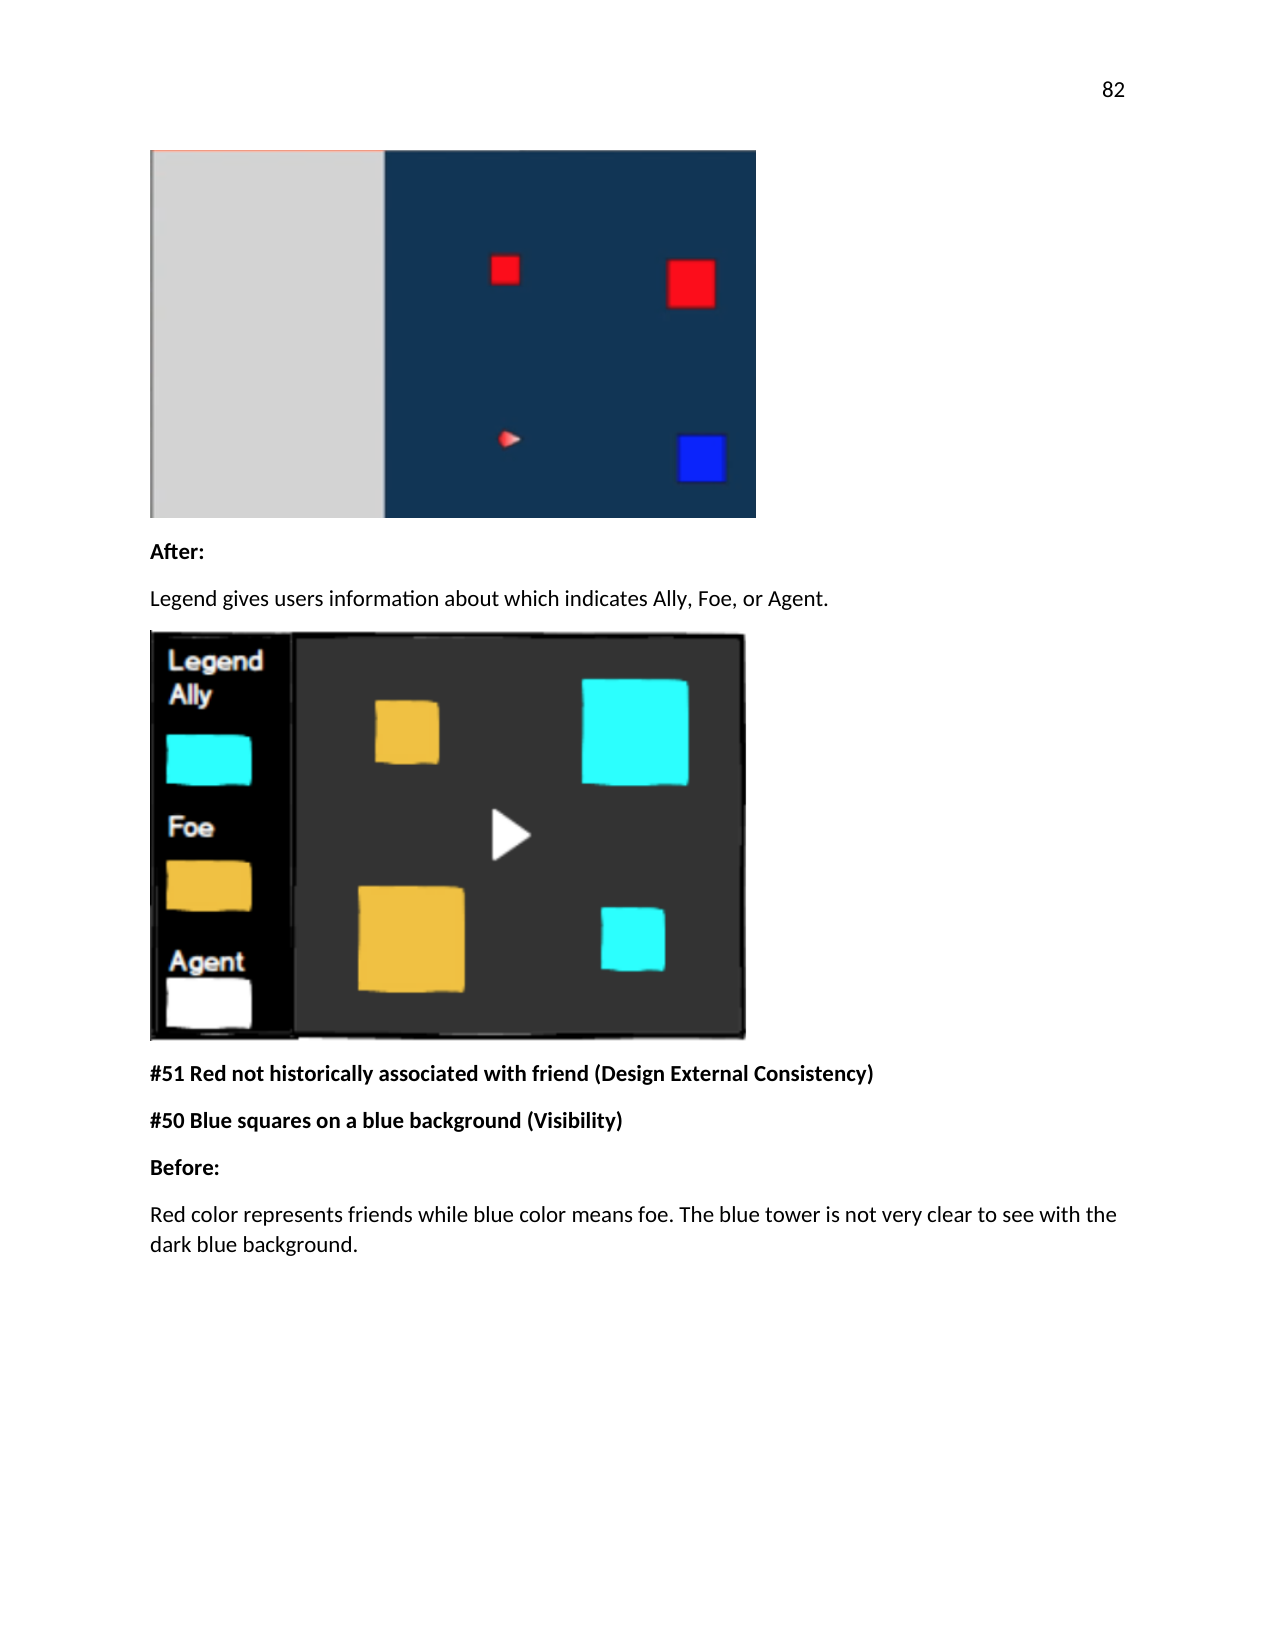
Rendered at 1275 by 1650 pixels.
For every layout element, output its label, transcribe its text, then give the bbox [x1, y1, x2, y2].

text Red color represents friends while blue color means foe. The blue tower is not very clear to see with the dark blue background. [150, 1200, 1125, 1258]
picture [150, 150, 756, 518]
text Before: [150, 1153, 1125, 1181]
text After: [150, 537, 1125, 565]
picture [150, 630, 747, 1041]
text #50 Blue squares on a blue background (Visibility) [150, 1106, 1125, 1134]
text #51 Red not historically associated with friend (Design External Consistency) [150, 1059, 1125, 1088]
text Legend gives users information about which indicates Ally, Foe, or Agent. [150, 584, 1125, 612]
